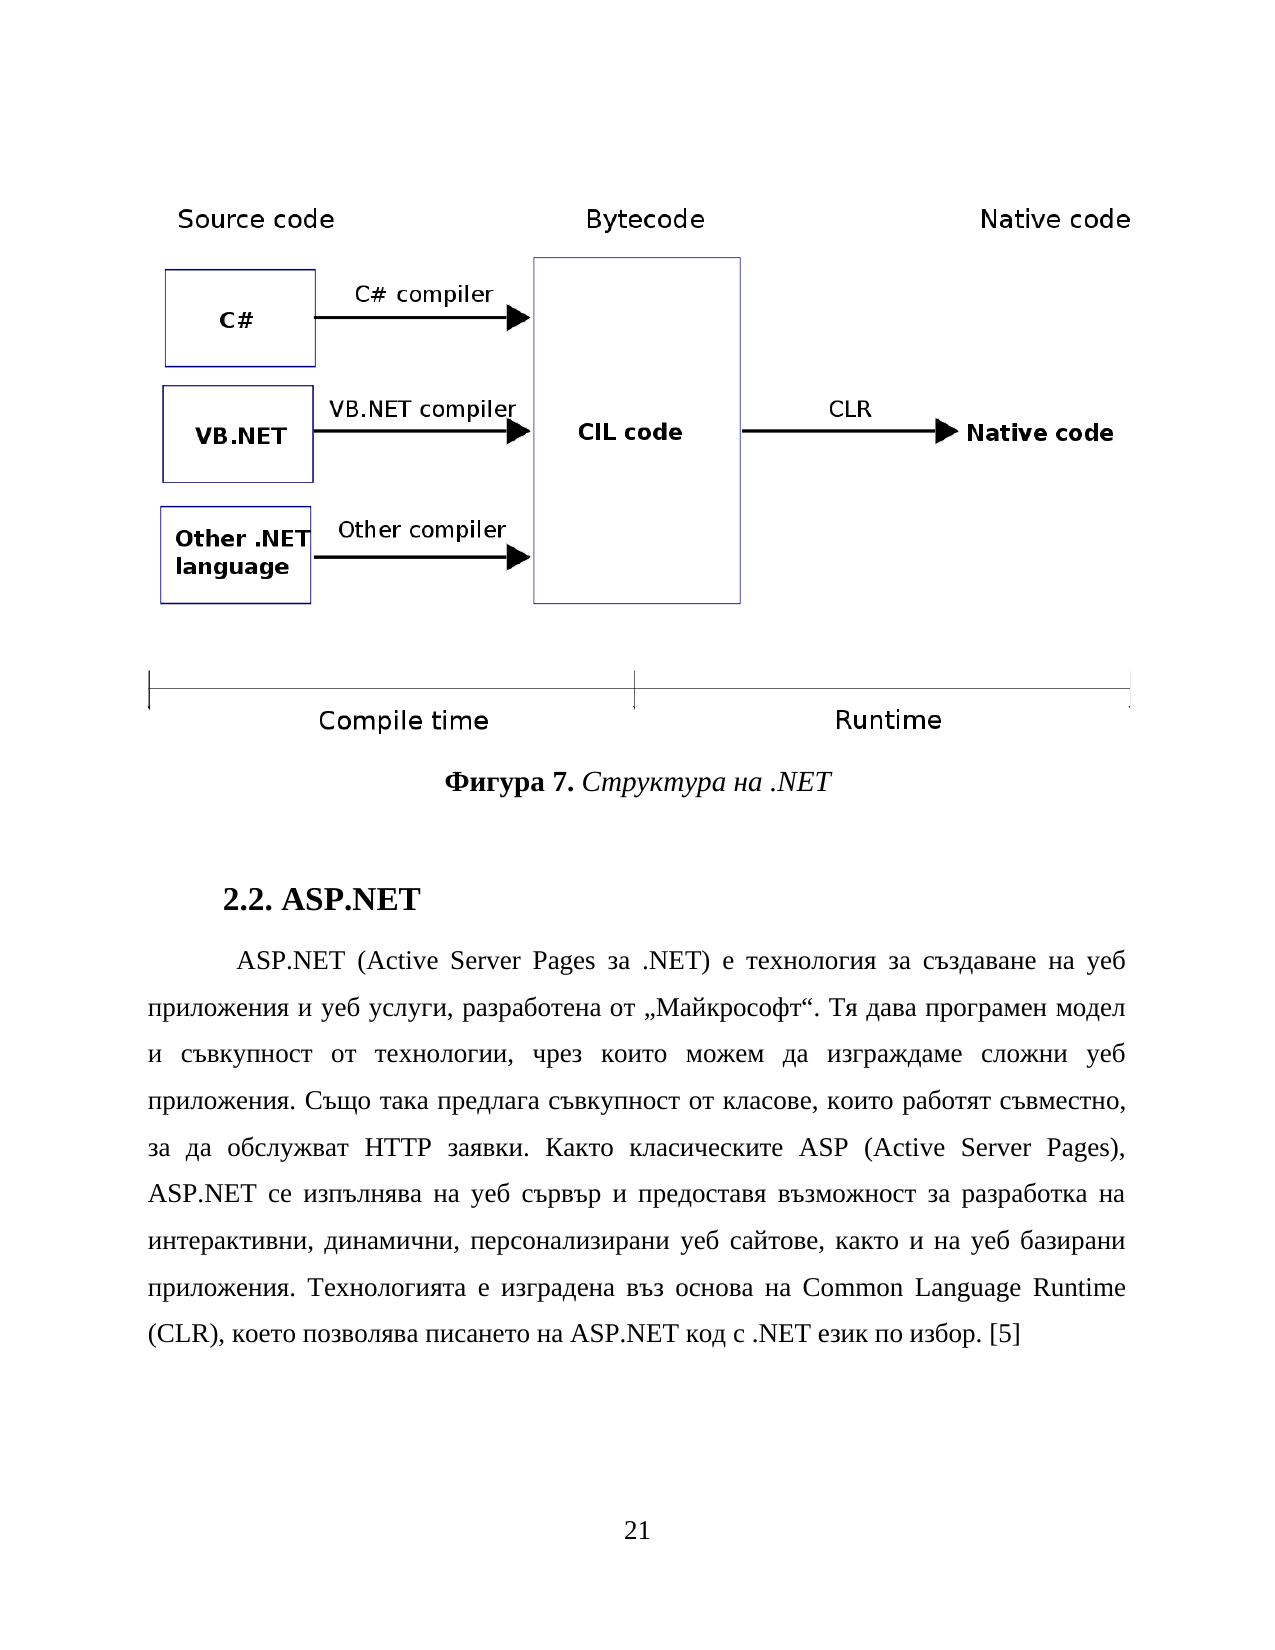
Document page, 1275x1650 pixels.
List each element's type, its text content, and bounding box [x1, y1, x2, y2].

text ASP.NET (Active Server Pages за .NET) е технология за създаване на уеб приложения и уеб услуги, разработена от „Майкрософт“. Тя дава програмен модел и съвкупност от технологии, чрез които можем да изграждаме сложни уеб приложения. Също така предлага съвкупност от класове, които работят съвместно, за да обслужват HTTP заявки. Както класическите ASP (Active Server Pages), ASP.NET се изпълнява на уеб сървър и предоставя възможност за разработка на интерактивни, динамични, персонализирани уеб сайтове, както и на уеб базирани приложения. Технологията е изградена въз основа на Common Language Runtime (CLR), което позволява писането на ASP.NET код с .NET език по избор. [5] [148, 944, 1127, 1349]
text Фигура 7. Структура на .NET [148, 764, 1127, 797]
picture [147, 208, 1130, 734]
text 2.2. ASP.NET [148, 879, 1127, 918]
